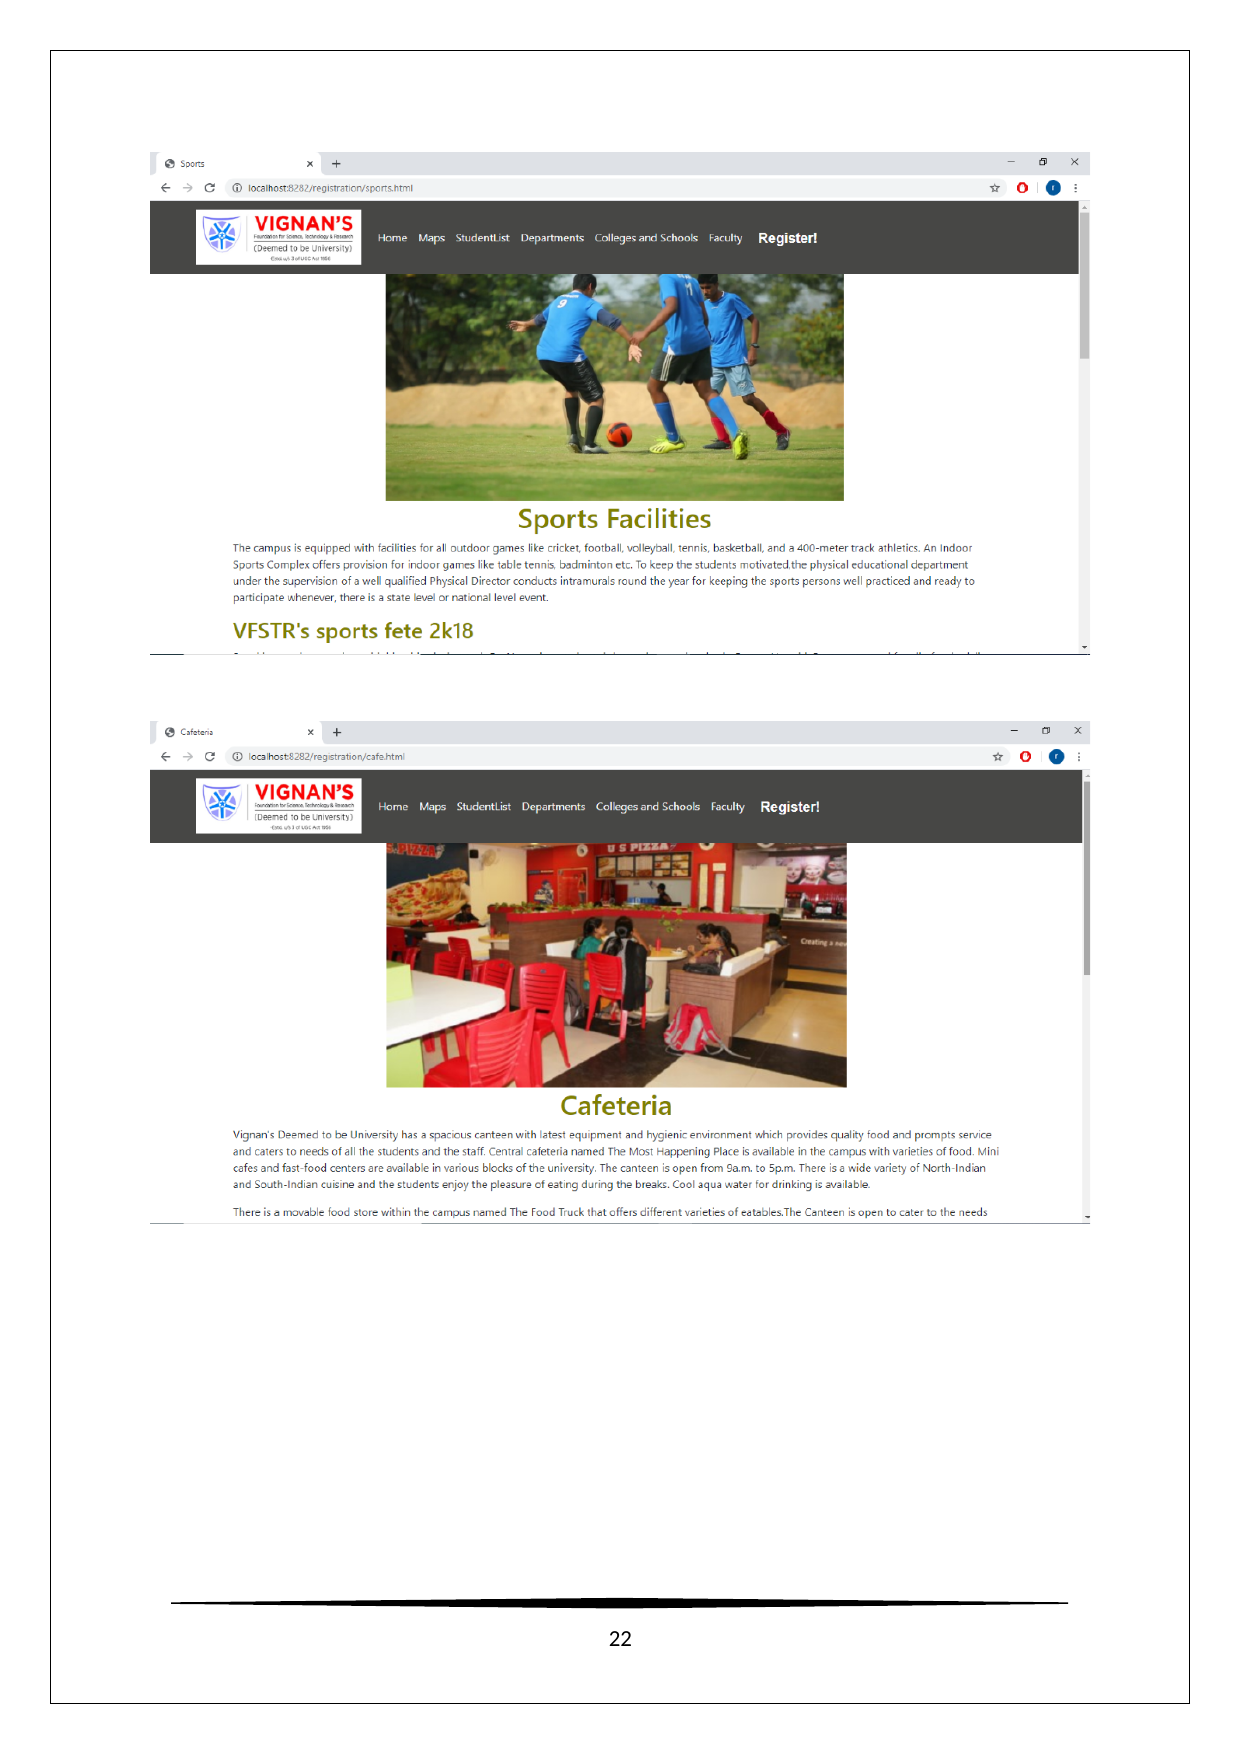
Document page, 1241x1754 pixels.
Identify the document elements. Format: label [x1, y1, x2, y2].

picture [150, 150, 1091, 655]
picture [150, 721, 1091, 1224]
